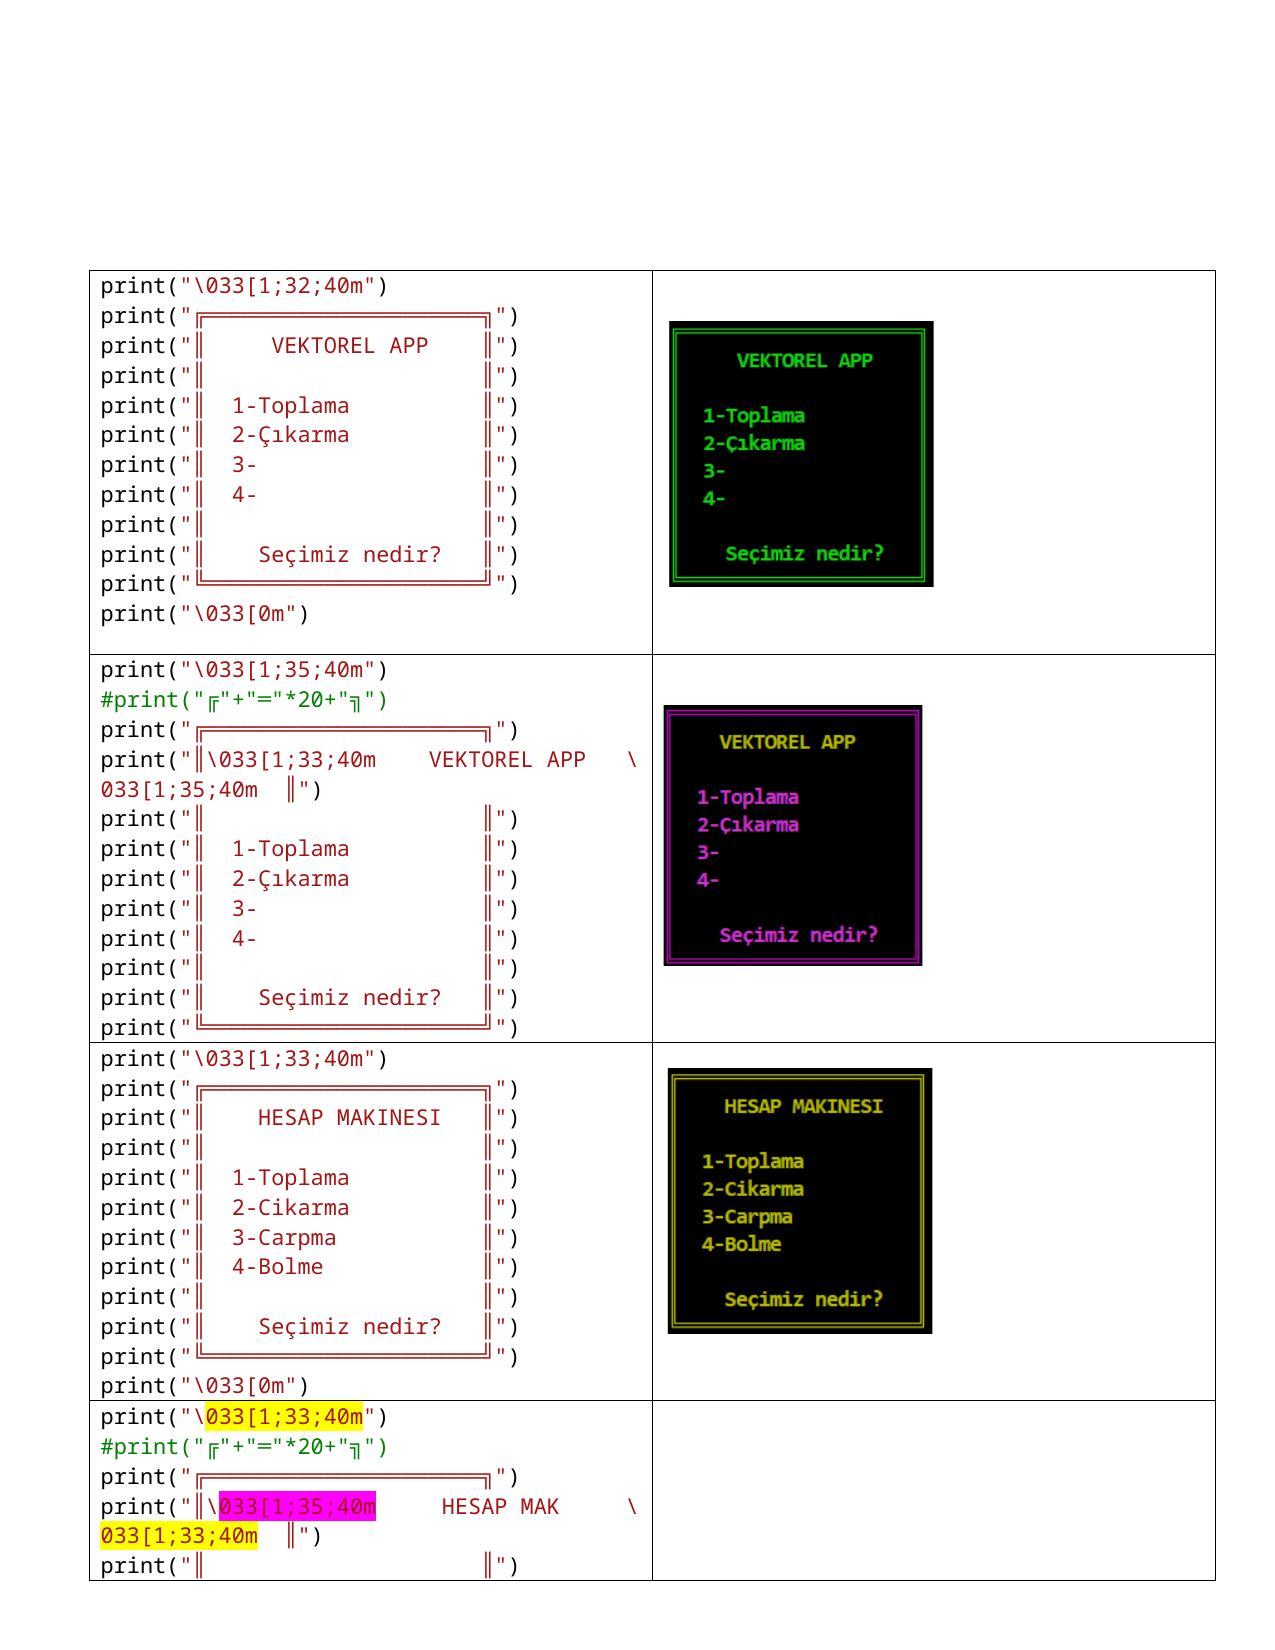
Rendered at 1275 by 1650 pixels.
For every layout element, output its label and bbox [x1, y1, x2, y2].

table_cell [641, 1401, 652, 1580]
picture [663, 321, 934, 587]
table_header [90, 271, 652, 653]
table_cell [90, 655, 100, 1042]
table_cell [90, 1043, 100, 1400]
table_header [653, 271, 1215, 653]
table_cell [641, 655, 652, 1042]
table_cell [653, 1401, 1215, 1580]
picture [663, 1068, 933, 1334]
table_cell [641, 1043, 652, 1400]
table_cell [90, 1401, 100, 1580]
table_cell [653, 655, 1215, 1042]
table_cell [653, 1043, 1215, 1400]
picture [663, 705, 923, 966]
